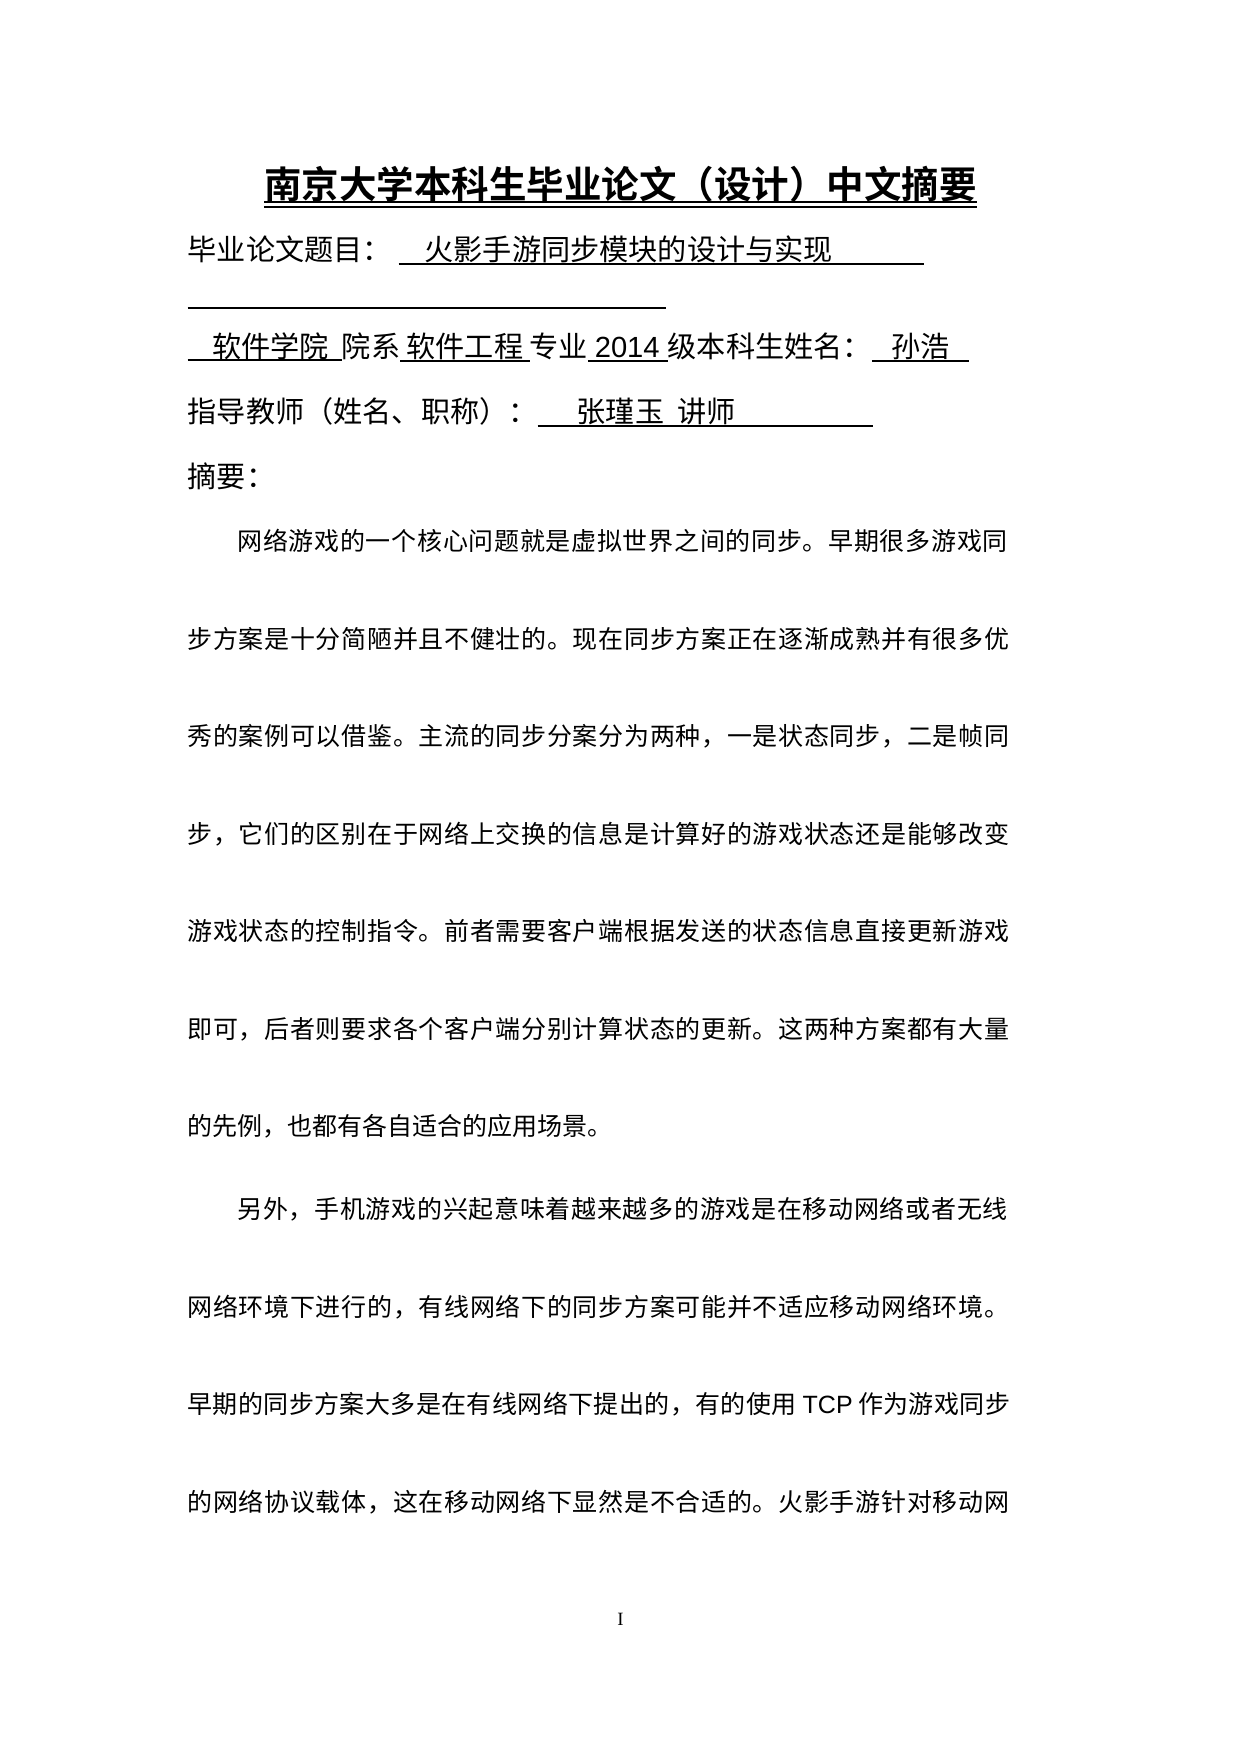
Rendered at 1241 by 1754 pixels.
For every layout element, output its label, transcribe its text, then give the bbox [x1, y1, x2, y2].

text 南京大学本科生毕业论文（设计）中文摘要 [187, 150, 1053, 215]
text 软件学院 院系 软件工程 专业 2014 级本科生姓名： 孙浩 [187, 312, 1053, 377]
text 指导教师（姓名、职称）： 张瑾玉 讲师 [187, 377, 1053, 442]
text 摘要： [187, 442, 1053, 507]
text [187, 1176, 1010, 1533]
text 网络游戏的一个核心问题就是虚拟世界之间的同步。早期很多游戏同步方案是十分简陋并且不健壮的。现在同步方案正在逐渐成熟并有很多优秀的案例可以借鉴。主流的同步分案分为两种，一是状态同步，二是帧同步，它们的区别在于网络上交换的信息是计算好的游戏状态还是能够改变游戏状态的控制指令。前者需要客户端根据发送的状态信息直接更新游戏即可，后者则要求各个客户端分别计算状态的更新。这两种方案都有大量的先例，也都有各自适合的应用场景。 [187, 507, 1010, 1157]
text 毕业论文题目： 火影手游同步模块的设计与实现 [187, 215, 1053, 280]
